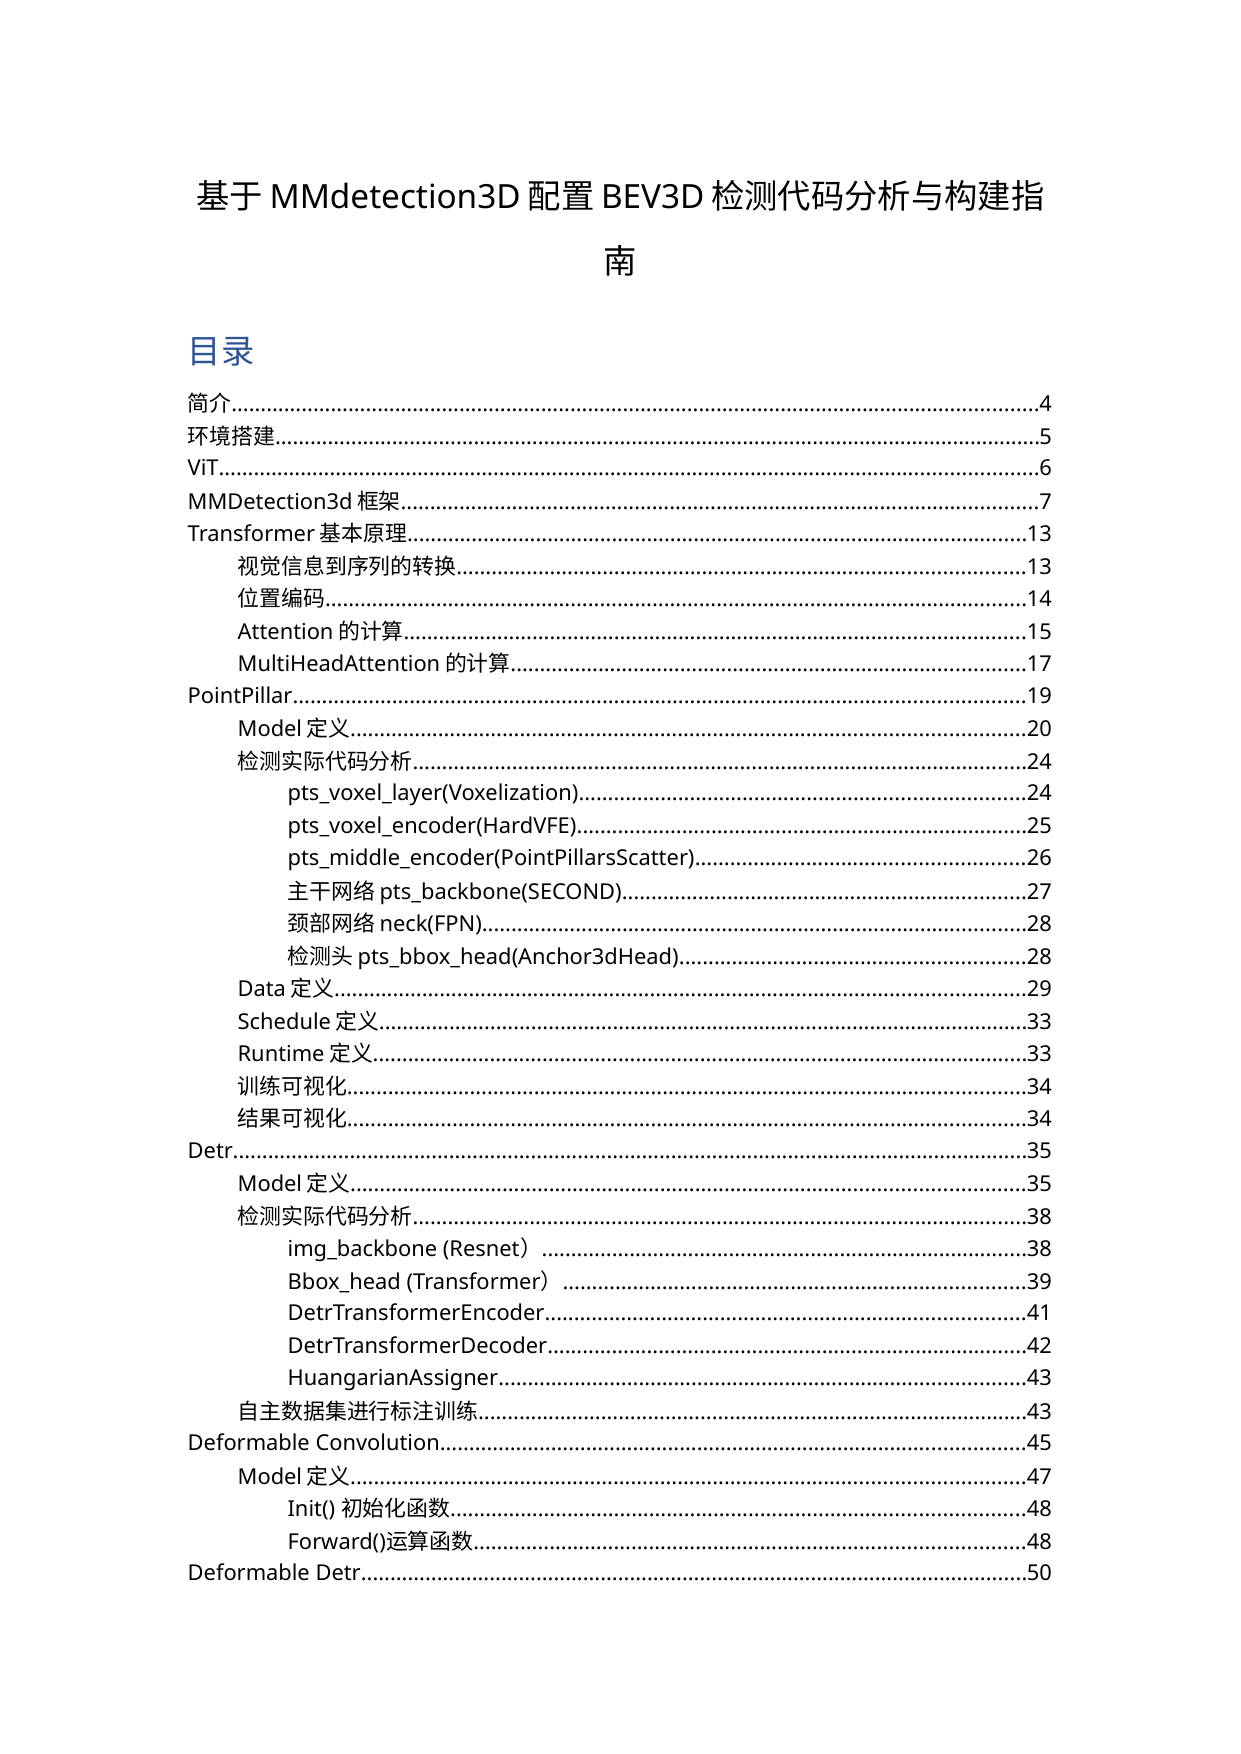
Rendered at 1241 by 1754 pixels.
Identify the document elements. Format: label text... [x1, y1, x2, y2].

text 基于MMdetection3D配置BEV3D检测代码分析与构建指南 [187, 162, 1053, 292]
